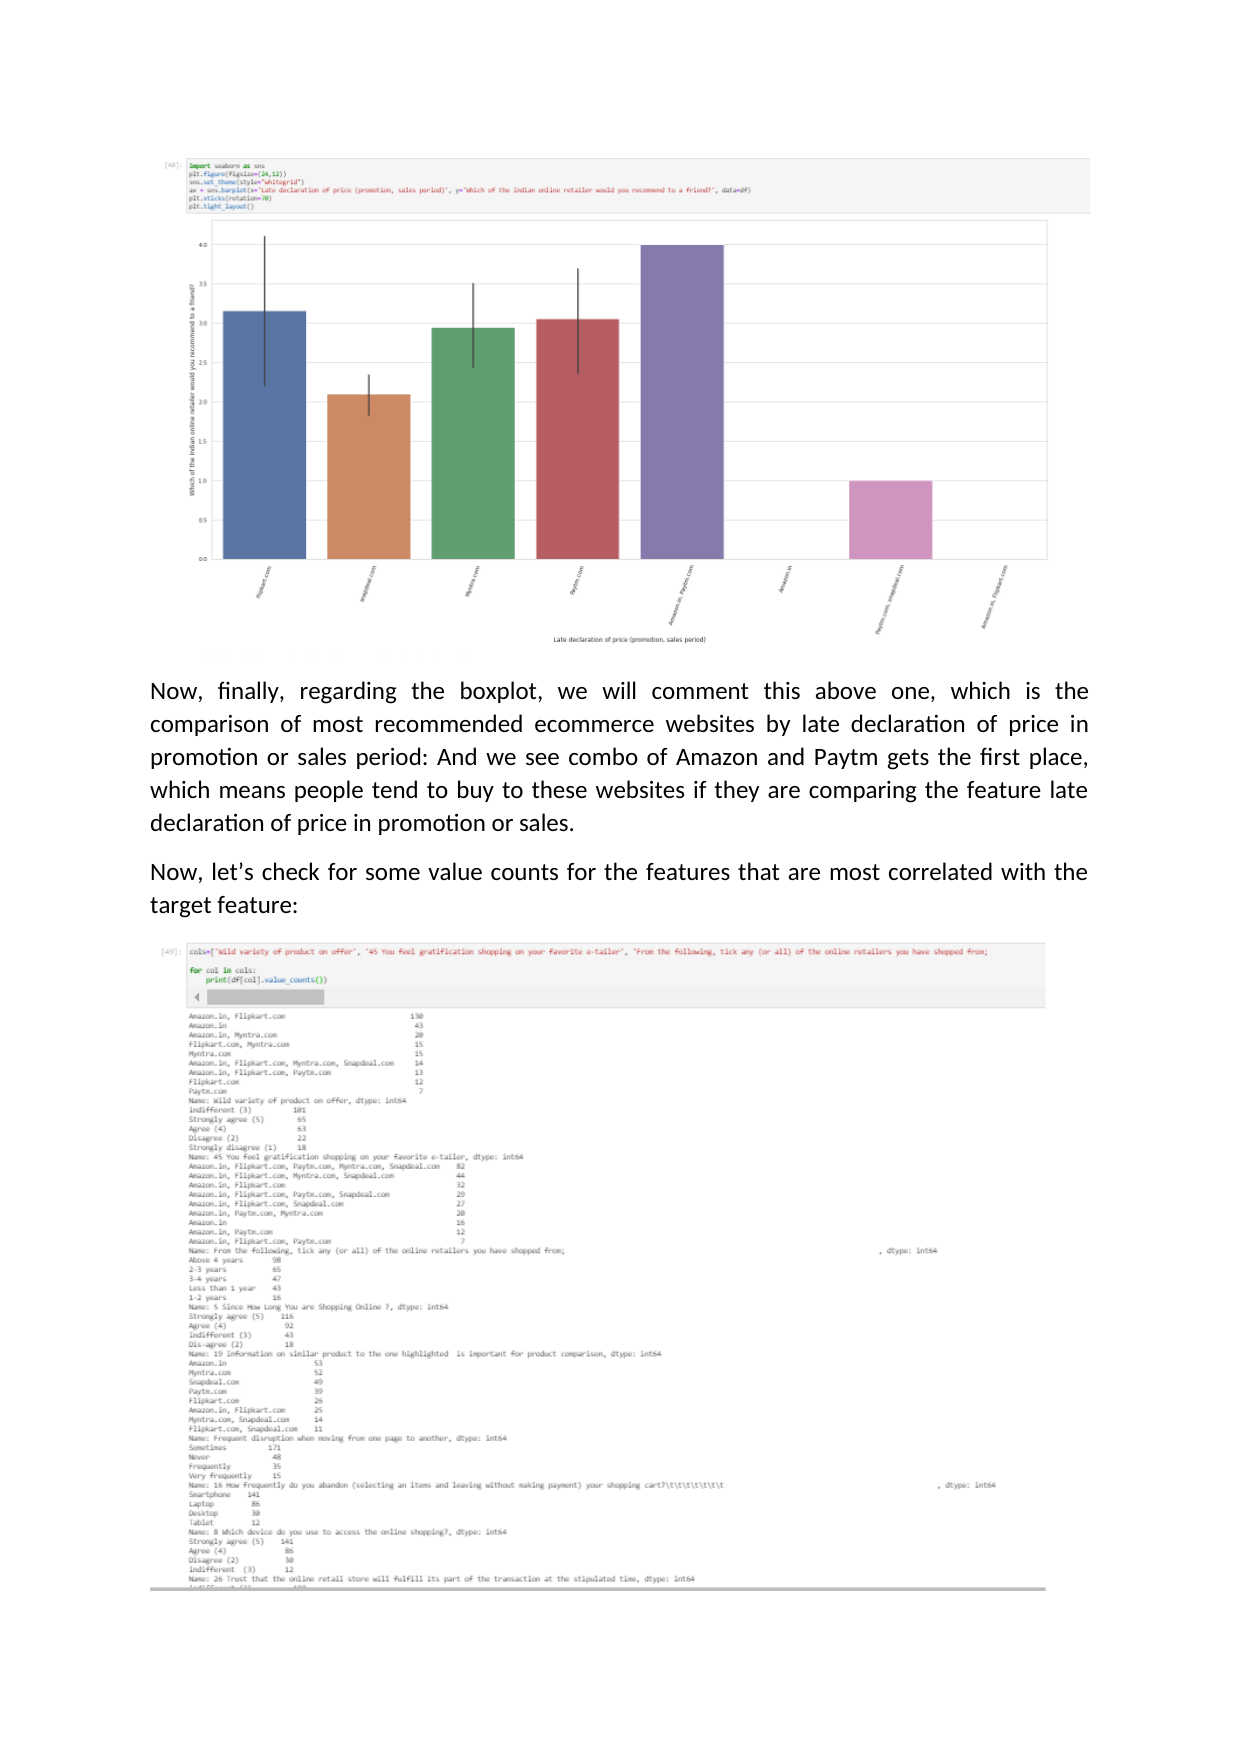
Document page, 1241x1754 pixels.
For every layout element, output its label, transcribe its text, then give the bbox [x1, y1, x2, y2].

picture [150, 938, 1046, 1591]
picture [150, 150, 1091, 657]
text Now, let’s check for some value counts for the features that are most correlated with the target feature: [150, 856, 1090, 920]
text Now, finally, regarding the boxplot, we will comment this above one, which is the comparison of most recommended ecommerce websites by late declaration of price in promotion or sales period: And we see combo of Amazon and Paytm gets the first place, which means people tend to buy to these websites if they are comparing the feature late declaration of price in promotion or sales. [150, 675, 1090, 837]
